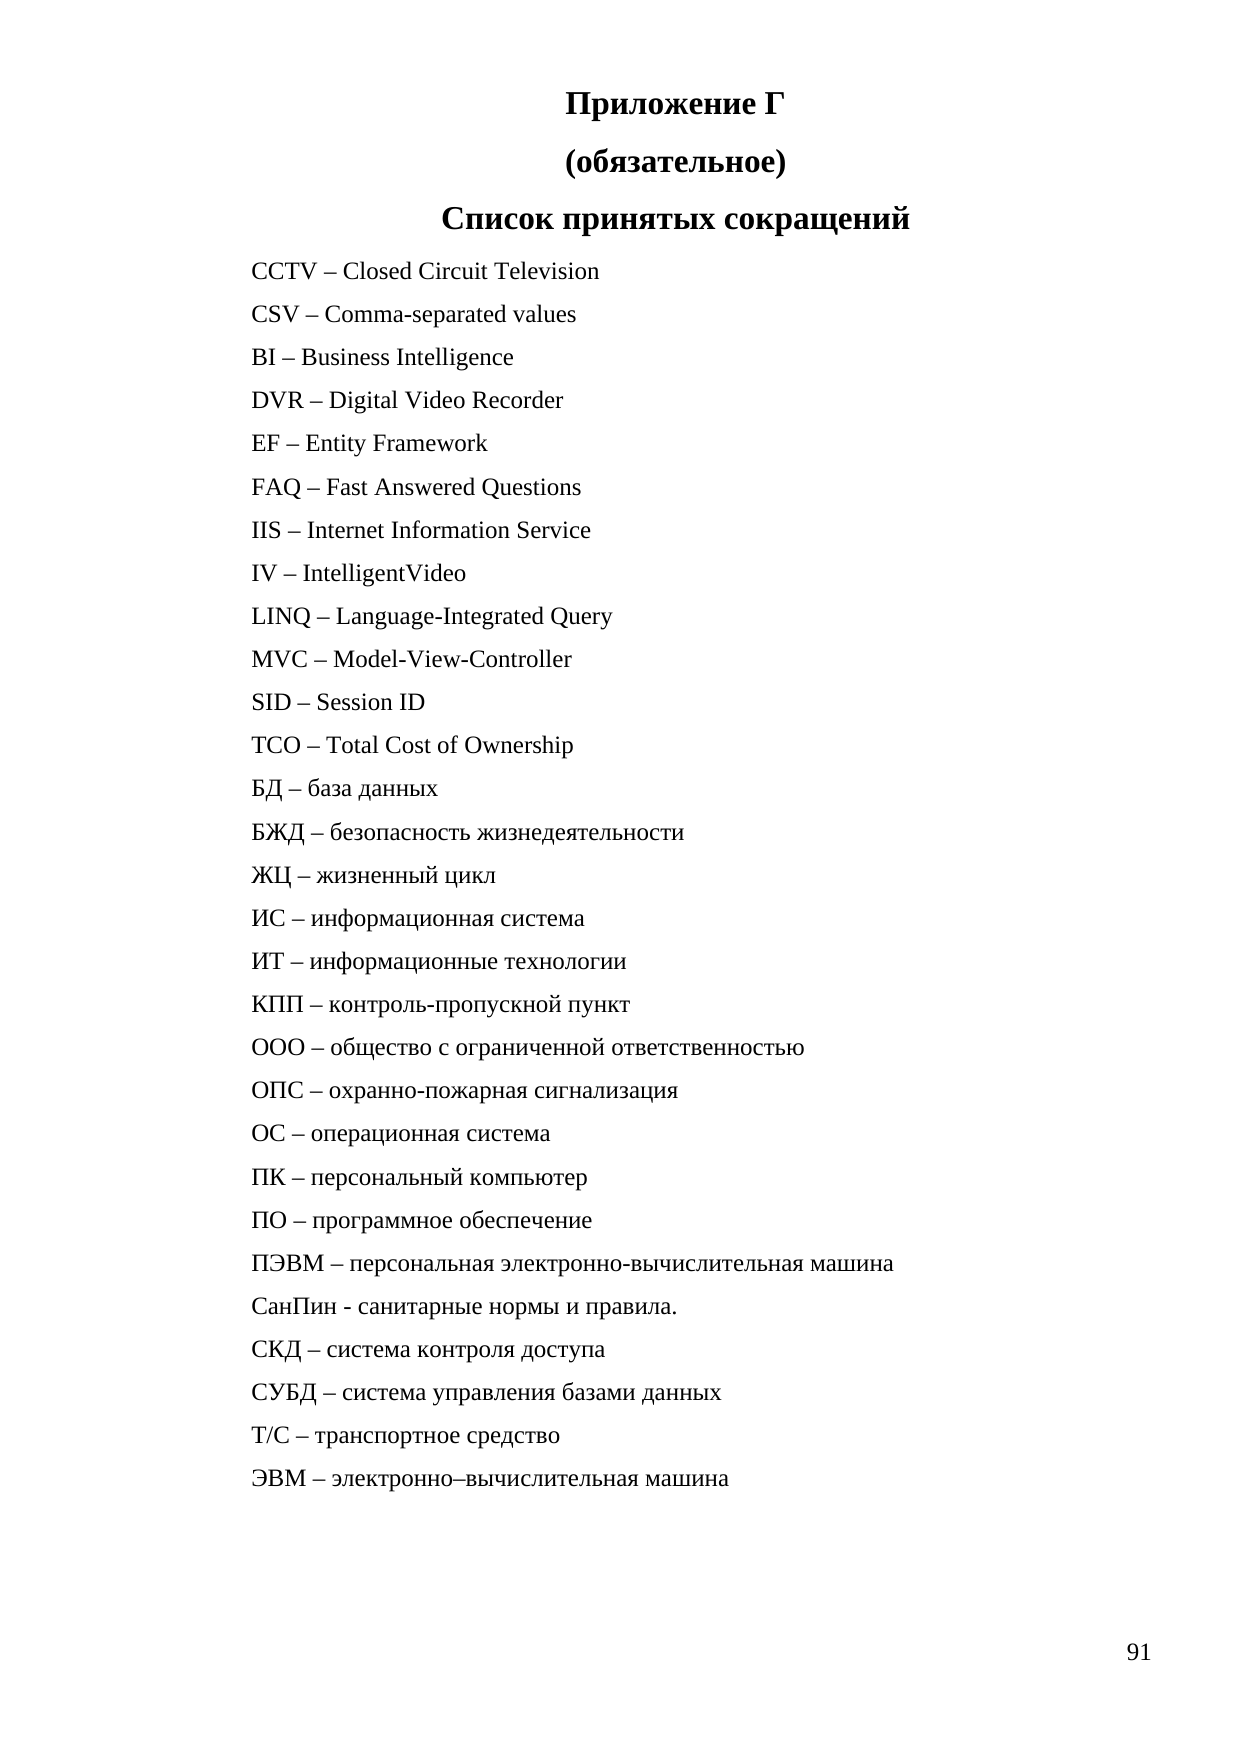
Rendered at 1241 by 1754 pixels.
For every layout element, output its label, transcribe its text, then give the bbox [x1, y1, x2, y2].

text СУБД – система управления базами данных [162, 1377, 1152, 1406]
text ОС – операционная система [162, 1118, 1152, 1147]
text ПК – персональный компьютер [162, 1162, 1152, 1190]
text MVC – Model-View-Controller [162, 644, 1152, 673]
text SID – Session ID [162, 687, 1152, 716]
text CSV – Comma-separated values [162, 299, 1152, 328]
text ЭВМ – электронно–вычислительная машина [162, 1463, 1152, 1492]
text КПП – контроль-пропускной пункт [162, 989, 1152, 1018]
subtitle Список принятых сокращений [199, 198, 1152, 237]
text ЖЦ – жизненный цикл [162, 860, 1152, 888]
text EF – Entity Framework [162, 428, 1152, 457]
text DVR – Digital Video Recorder [162, 385, 1152, 414]
text BI – Business Intelligence [162, 342, 1152, 371]
text Т/С – транспортное средство [162, 1420, 1152, 1449]
text БЖД – безопасность жизнедеятельности [162, 817, 1152, 845]
text ОПС – охранно-пожарная сигнализация [162, 1075, 1152, 1104]
text ИС – информационная система [162, 903, 1152, 932]
text ИТ – информационные технологии [162, 946, 1152, 975]
text TCO – Total Cost of Ownership [162, 730, 1152, 759]
text ПЭВМ – персональная электронно-вычислительная машина [162, 1248, 1152, 1277]
text CCTV – Closed Circuit Television [162, 256, 1152, 285]
text IV – IntelligentVideo [162, 558, 1152, 587]
text ООО – общество с ограниченной ответственностью [162, 1032, 1152, 1061]
text СанПин - санитарные нормы и правила. [162, 1291, 1152, 1320]
text IIS – Internet Information Service [162, 515, 1152, 543]
text LINQ – Language-Integrated Query [162, 601, 1152, 630]
text ПО – программное обеспечение [162, 1205, 1152, 1233]
text FAQ – Fast Answered Questions [162, 472, 1152, 500]
subtitle (обязательное) [199, 141, 1152, 179]
text БД – база данных [162, 773, 1152, 802]
subtitle Приложение Г [199, 83, 1152, 122]
text СКД – система контроля доступа [162, 1334, 1152, 1363]
